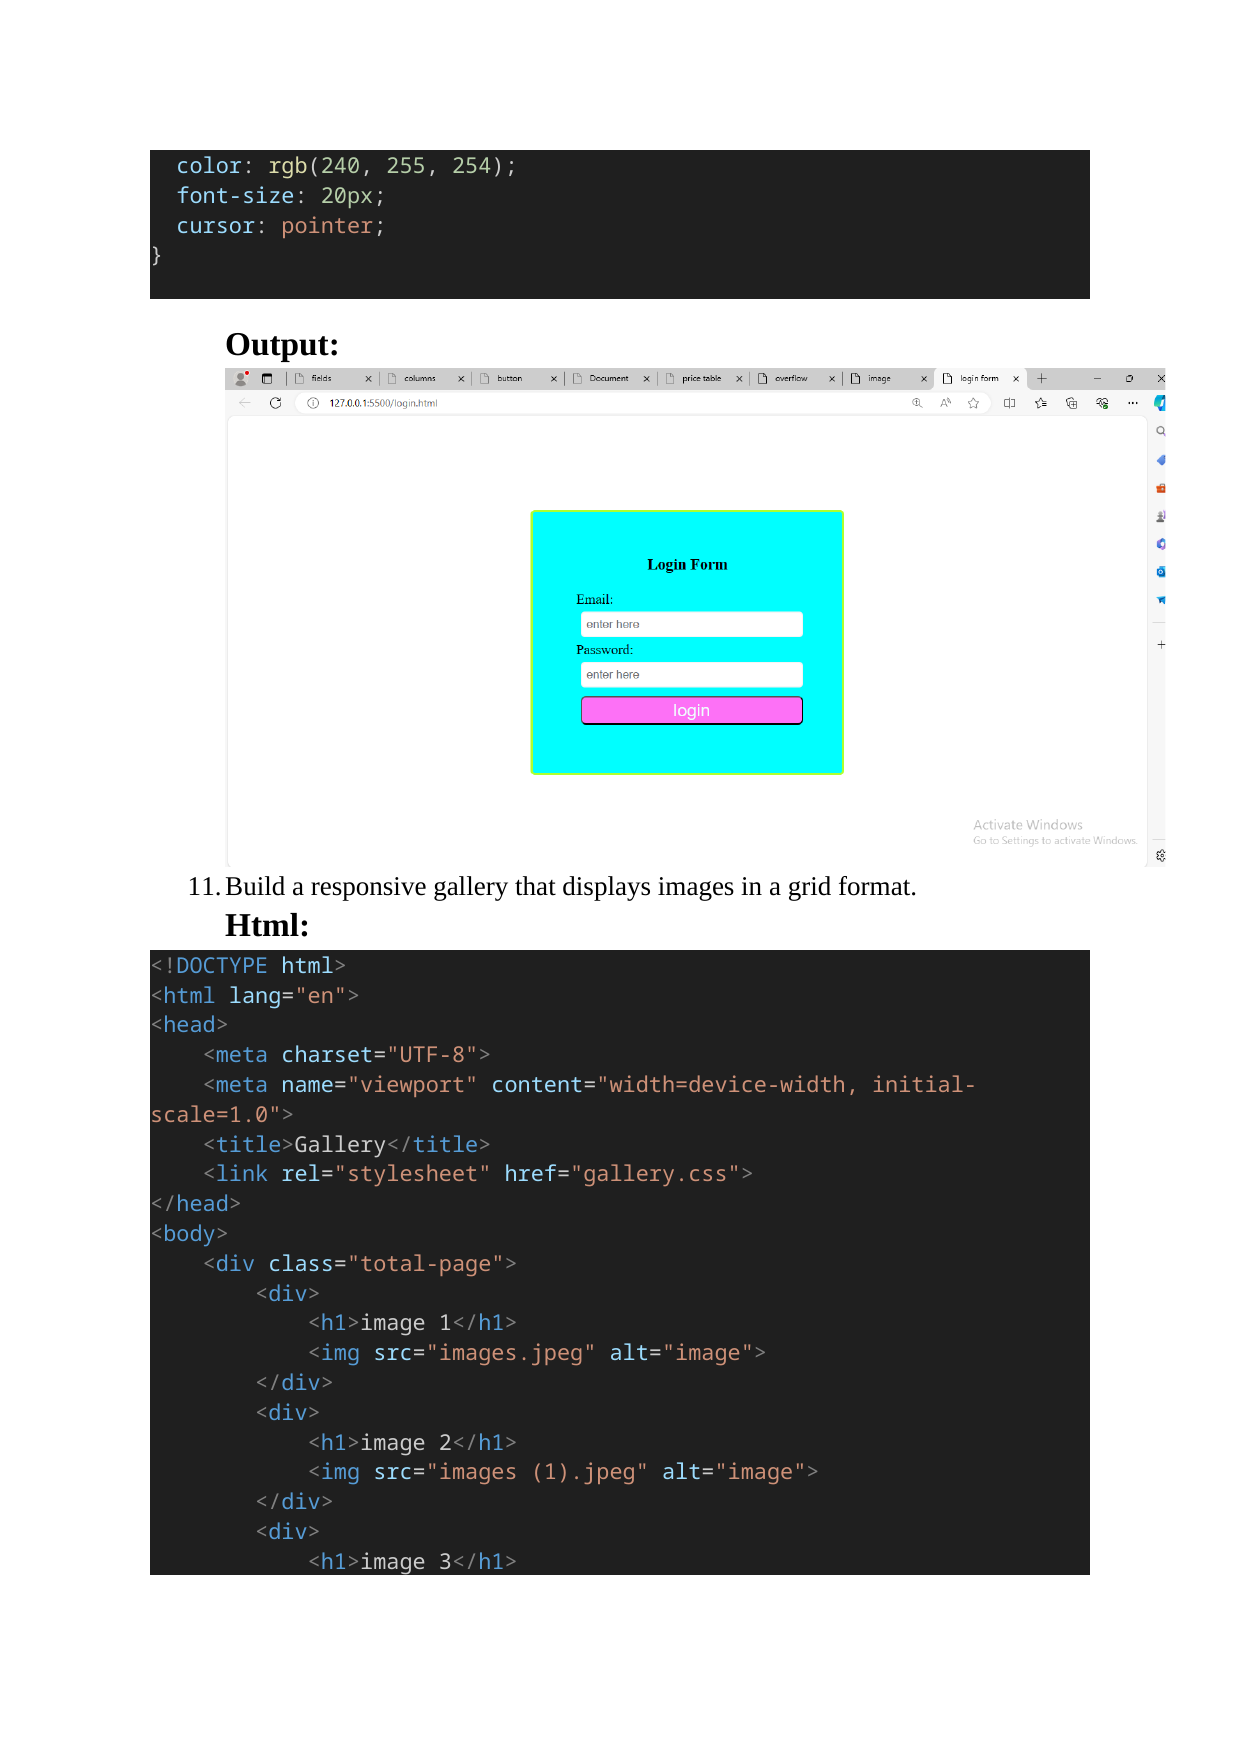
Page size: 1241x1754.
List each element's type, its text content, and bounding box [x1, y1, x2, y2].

text <html lang="en"> [150, 979, 1090, 1009]
text <meta charset="UTF-8"> [150, 1039, 1090, 1069]
text <title>Gallery</title> [150, 1128, 1090, 1158]
text color: rgb(240, 255, 254); [150, 150, 1090, 180]
text font-size: 20px; [150, 180, 1090, 209]
text <h1>image 1</h1> [150, 1307, 1090, 1337]
text <div> [150, 1516, 1090, 1546]
text <img src="images (1).jpeg" alt="image"> [150, 1456, 1090, 1486]
text <head> [150, 1009, 1090, 1039]
text <link rel="stylesheet" href="gallery.css"> [150, 1158, 1090, 1188]
text </div> [150, 1486, 1090, 1516]
text <body> [150, 1218, 1090, 1248]
text <img src="images.jpeg" alt="image"> [150, 1337, 1090, 1367]
text <div class="total-page"> [150, 1248, 1090, 1277]
text </head> [150, 1188, 1090, 1218]
list Build a responsive gallery that displays images in a grid format. [187, 870, 1090, 901]
text <meta name="viewport" content="width=device-width, initial-scale=1.0"> [150, 1069, 1090, 1128]
picture [225, 368, 1166, 867]
text Html: [225, 906, 1090, 944]
text <h1>image 3</h1> [150, 1546, 1090, 1575]
text <h1>image 2</h1> [150, 1426, 1090, 1456]
text cursor: pointer; [150, 209, 1090, 239]
text } [150, 239, 1090, 269]
text Output: [225, 324, 1090, 362]
text </div> [150, 1367, 1090, 1397]
text <div> [150, 1277, 1090, 1307]
text <!DOCTYPE html> [150, 950, 1090, 979]
text <div> [150, 1397, 1090, 1426]
